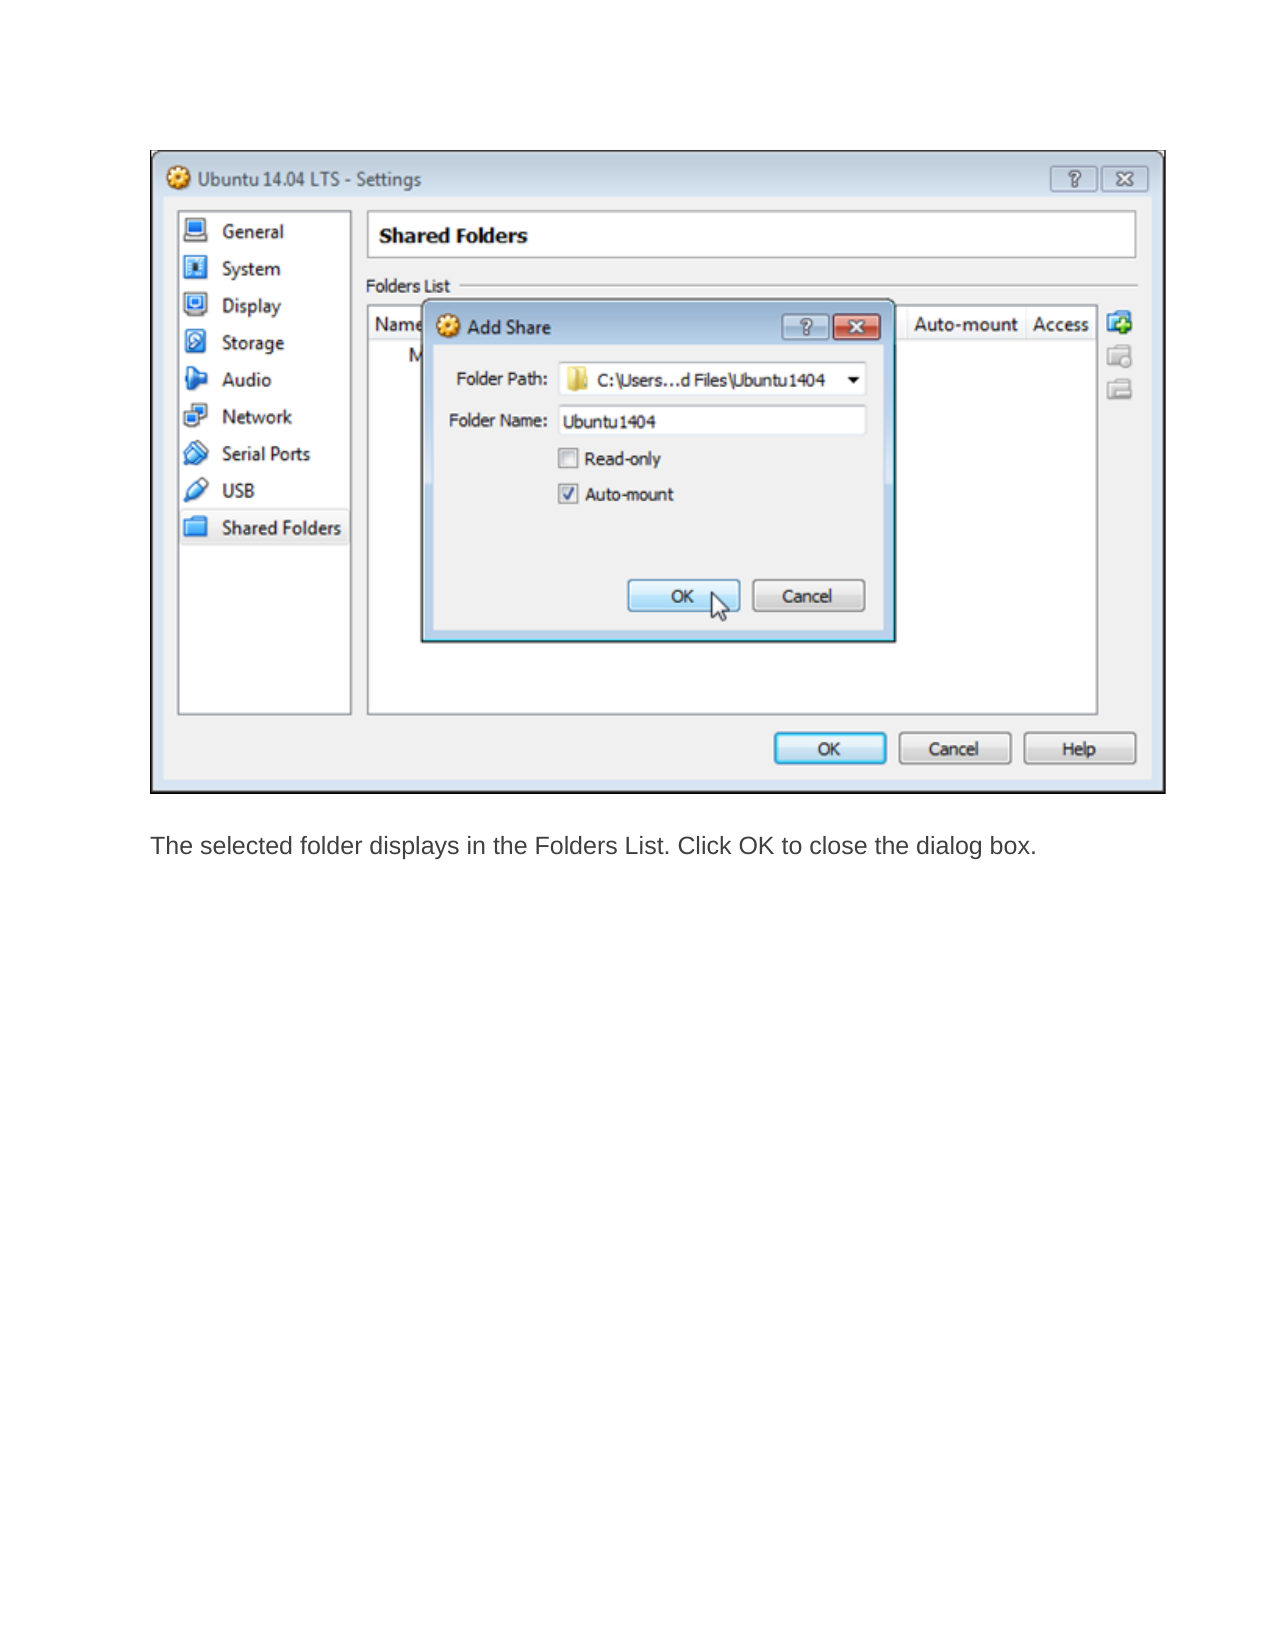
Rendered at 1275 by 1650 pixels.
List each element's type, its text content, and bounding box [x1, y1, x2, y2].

picture [150, 150, 1166, 794]
text The selected folder displays in the Folders List. Click OK to close the dialog box. [150, 831, 1125, 860]
